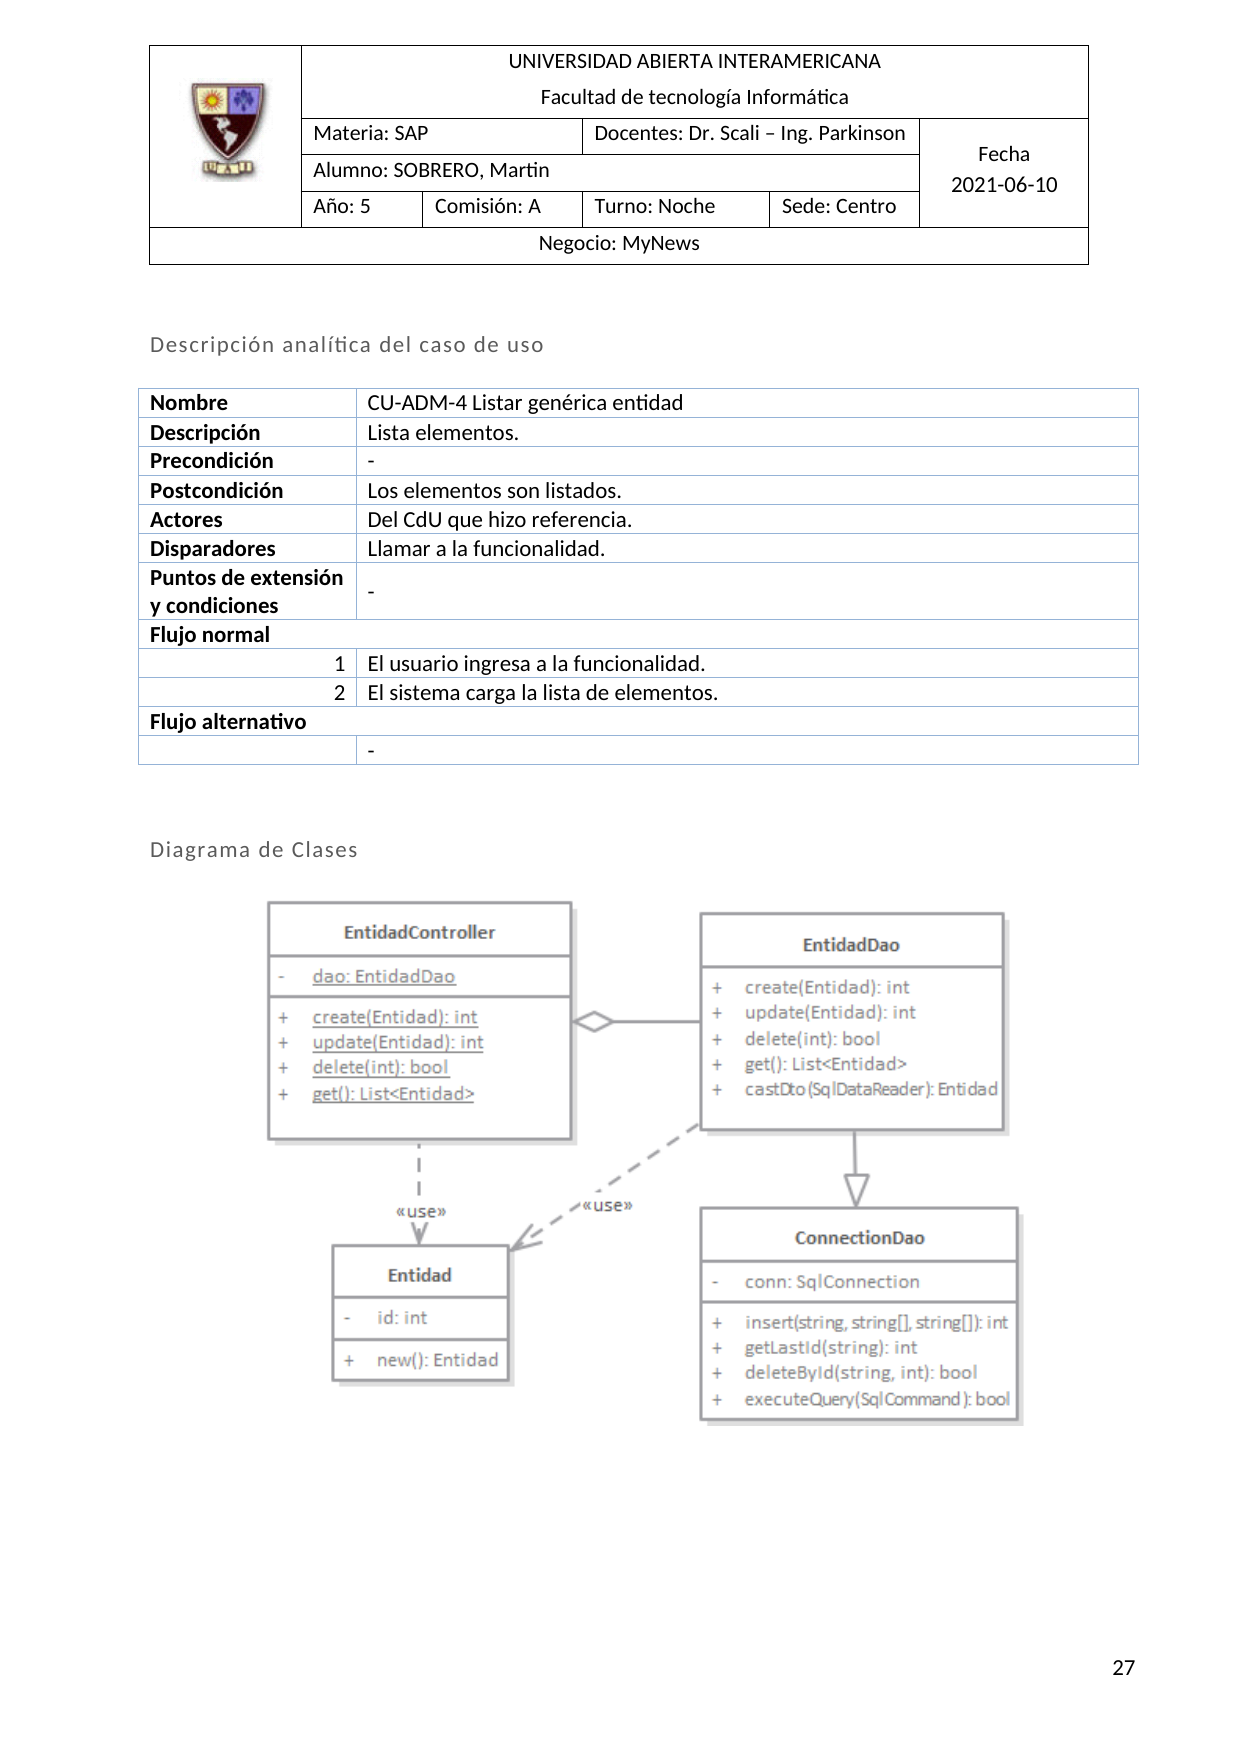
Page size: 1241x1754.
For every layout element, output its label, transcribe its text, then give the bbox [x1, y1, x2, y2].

table_cell Postcondición [139, 476, 356, 504]
table_cell Actores [139, 505, 356, 533]
table_cell - [357, 736, 1138, 764]
table_cell Descripción [139, 418, 356, 446]
table_cell El usuario ingresa a la funcionalidad. [357, 649, 1138, 677]
table_header CU-ADM-4 Listar genérica entidad [357, 389, 1138, 417]
table_cell - [357, 563, 1138, 619]
subtitle Diagrama de Clases [150, 835, 1135, 863]
table_cell 2 [139, 678, 356, 706]
subtitle Descripción analítica del caso de uso [150, 330, 1135, 358]
table_cell Disparadores [139, 534, 356, 562]
table_cell Flujo alternativo [139, 707, 1138, 735]
table_cell Precondición [139, 447, 356, 475]
table_cell Puntos de extensión y condiciones [139, 563, 356, 619]
table_cell Lista elementos. [357, 418, 1138, 446]
picture [258, 892, 1027, 1426]
table_cell Del CdU que hizo referencia. [357, 505, 1138, 533]
table_cell Llamar a la funcionalidad. [357, 534, 1138, 562]
table_cell Los elementos son listados. [357, 476, 1138, 504]
table_cell [139, 736, 356, 764]
table_cell 1 [139, 649, 356, 677]
table_cell Flujo normal [139, 620, 1138, 648]
table_cell - [357, 447, 1138, 475]
table_cell El sistema carga la lista de elementos. [357, 678, 1138, 706]
table_header Nombre [139, 389, 356, 417]
picture [177, 74, 278, 187]
